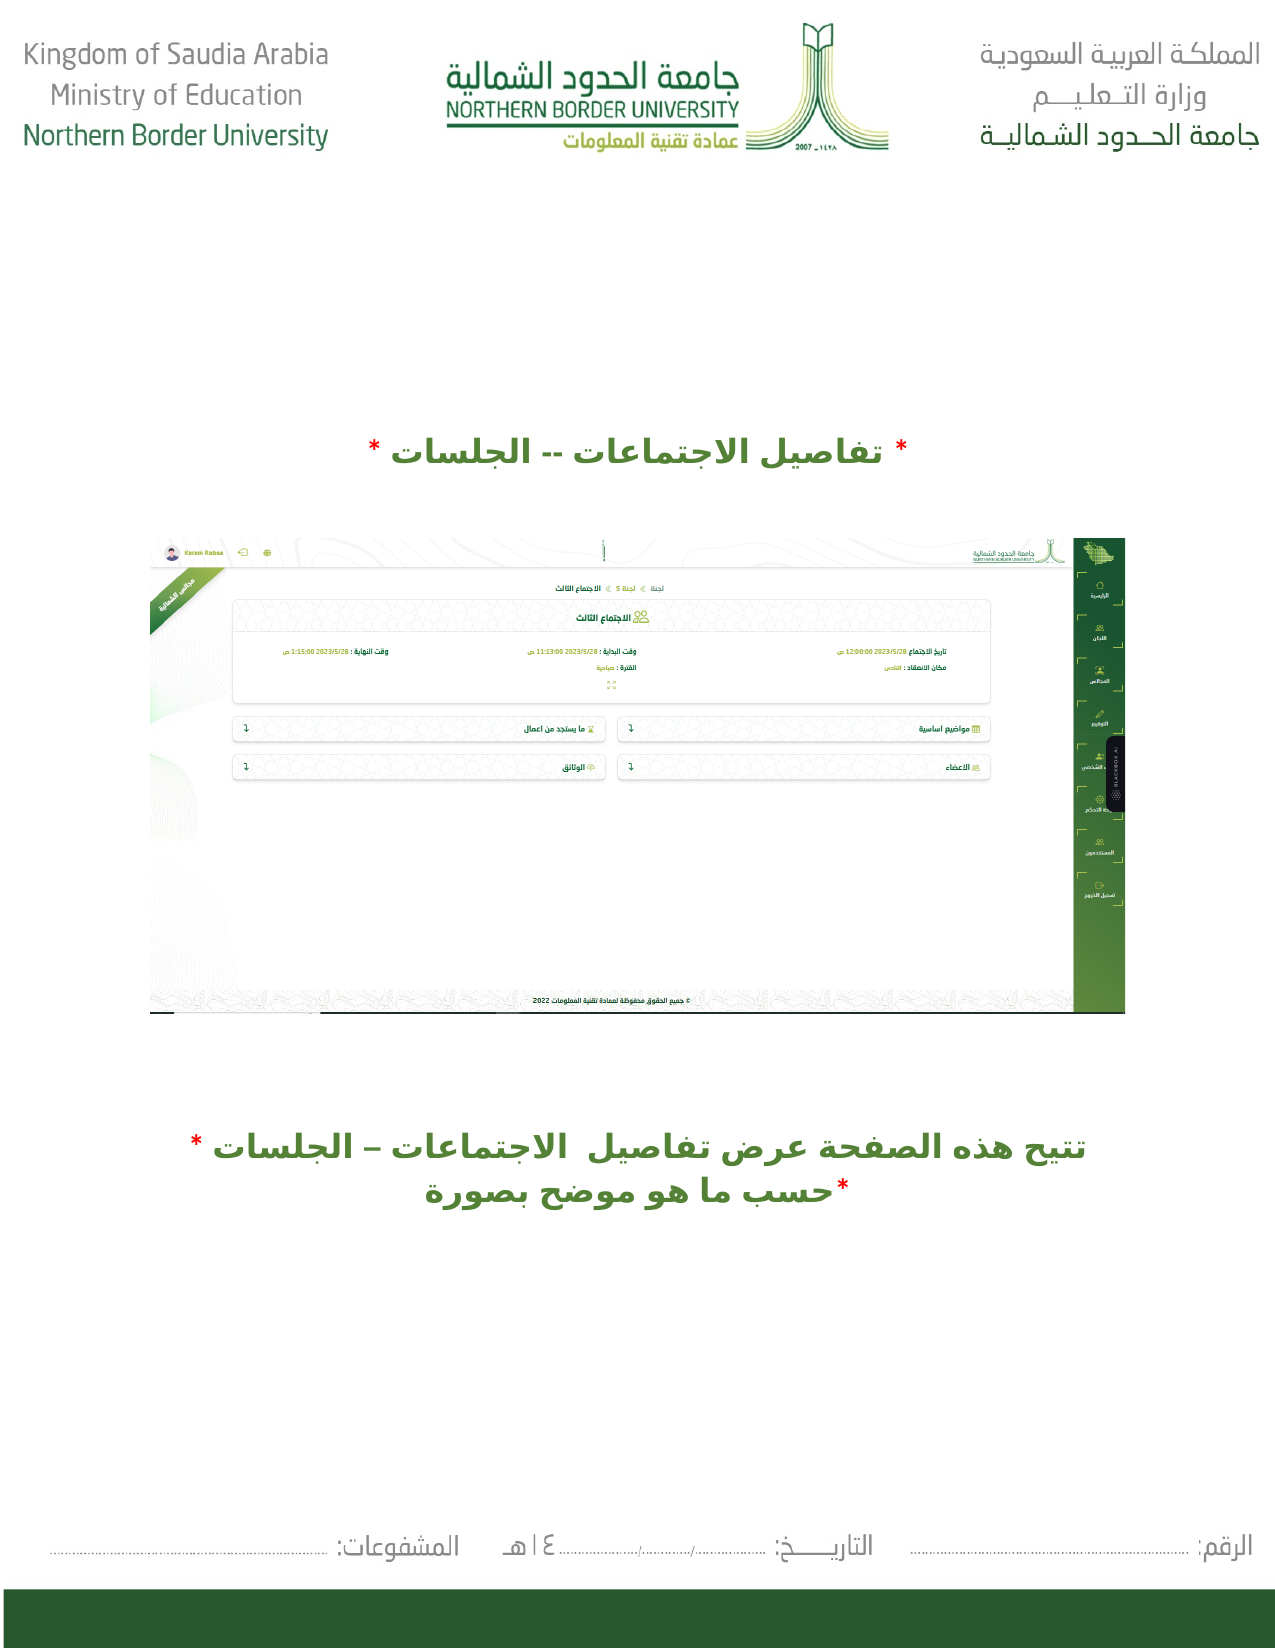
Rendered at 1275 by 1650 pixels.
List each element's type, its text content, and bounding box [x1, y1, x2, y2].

picture [150, 538, 1125, 1014]
picture [7, 7, 1275, 194]
text * تفاصيل الاجتماعات -- الجلسات * [150, 431, 1125, 472]
picture [3, 1513, 1275, 1648]
text * تتيح هذه الصفحة عرض تفاصيل الاجتماعات – الجلسات حسب ما هو موضح بصورة* [150, 1126, 1125, 1211]
